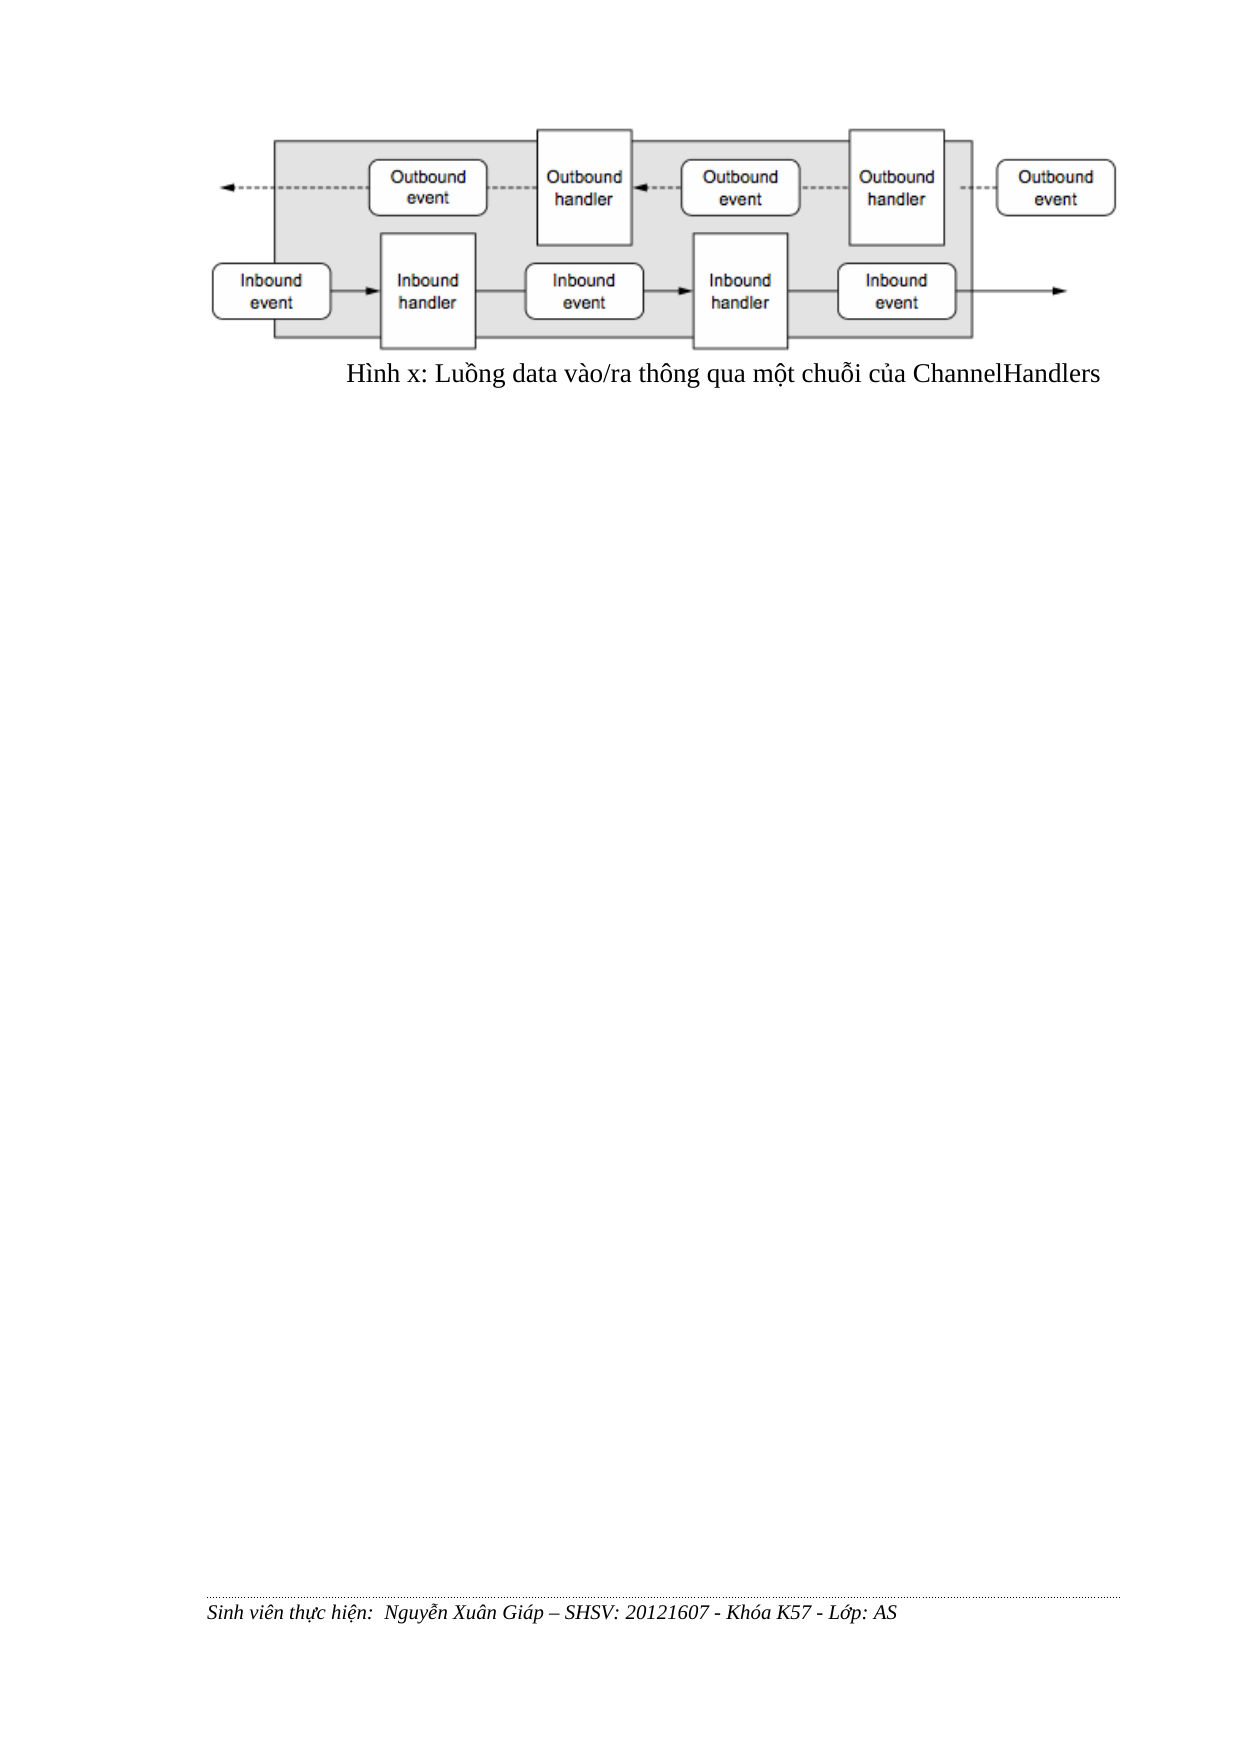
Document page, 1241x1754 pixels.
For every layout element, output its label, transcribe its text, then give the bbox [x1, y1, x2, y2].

text Hình x: Luồng data vào/ra thông qua một chuỗi của ChannelHandlers [281, 357, 1122, 389]
picture [206, 118, 1121, 352]
